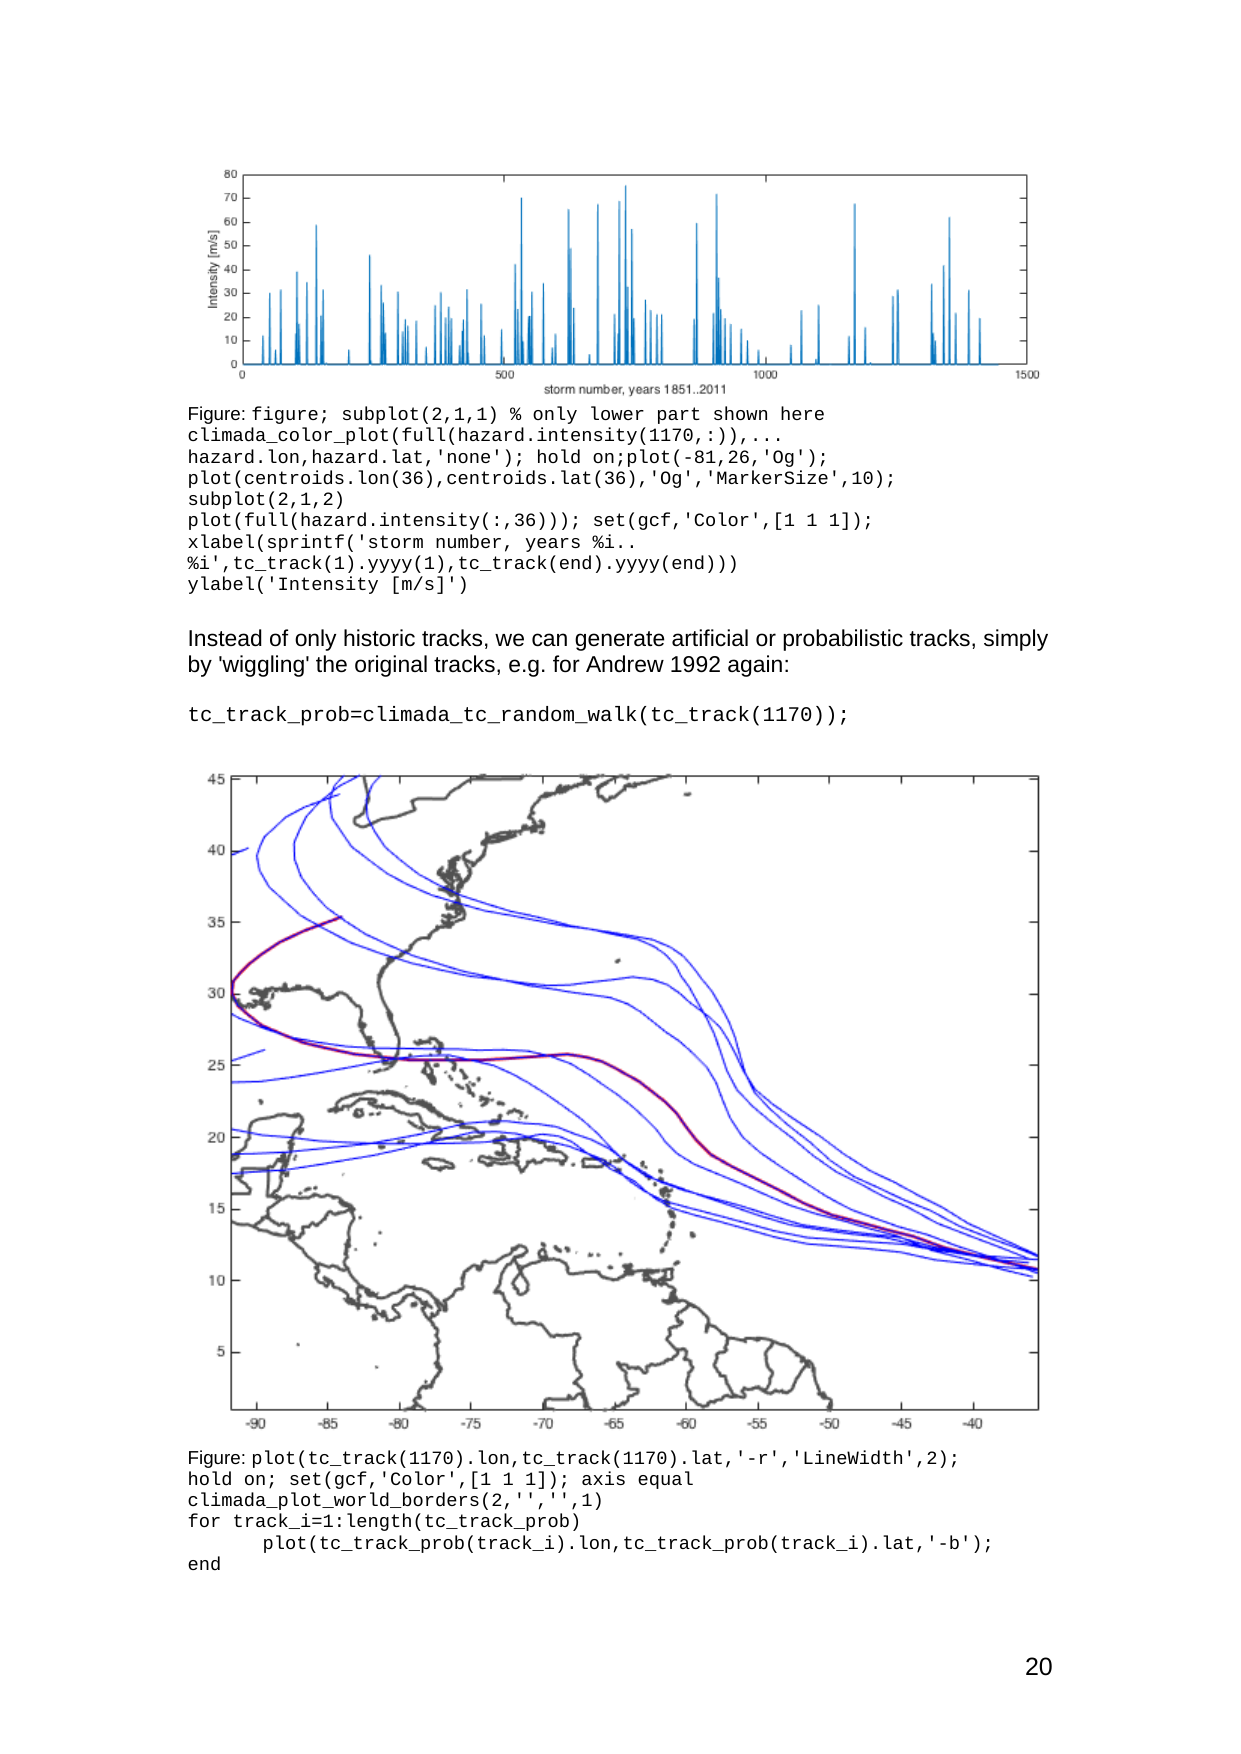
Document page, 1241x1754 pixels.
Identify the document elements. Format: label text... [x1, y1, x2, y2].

text end [187, 1555, 1053, 1576]
text ylabel('Intensity [m/s]') [187, 575, 1053, 596]
text Figure: plot(tc_track(1170).lon,tc_track(1170).lat,'-r','LineWidth',2); [187, 1447, 1053, 1470]
text climada_color_plot(full(hazard.intensity(1170,:)),... hazard.lon,hazard.lat,'none'); hold on;plot(-81,26,'Og'); plot(centroids.lon(36),centroids.lat(36),'Og','MarkerSize',10); [187, 426, 1053, 490]
text xlabel(sprintf('storm number, years %i..%i',tc_track(1).yyyy(1),tc_track(end).yyyy(end))) [187, 532, 1053, 575]
text hold on; set(gcf,'Color',[1 1 1]); axis equal [187, 1470, 1053, 1491]
picture [187, 150, 1053, 403]
text Instead of only historic tracks, we can generate artificial or probabilistic tracks, simply by 'wiggling' the original tracks, e.g. for Andrew 1992 again: [187, 625, 1053, 678]
text tc_track_prob=climada_tc_random_walk(tc_track(1170)); [187, 704, 1053, 728]
text plot(full(hazard.intensity(:,36))); set(gcf,'Color',[1 1 1]); [187, 511, 1053, 532]
text climada_plot_world_borders(2,'','',1) [187, 1491, 1053, 1512]
picture [187, 756, 1053, 1447]
text Figure: figure; subplot(2,1,1) % only lower part shown here [187, 403, 1053, 426]
text subplot(2,1,2) [187, 490, 1053, 511]
text plot(tc_track_prob(track_i).lon,tc_track_prob(track_i).lat,'-b'); [187, 1533, 1053, 1555]
text for track_i=1:length(tc_track_prob) [187, 1512, 1053, 1533]
